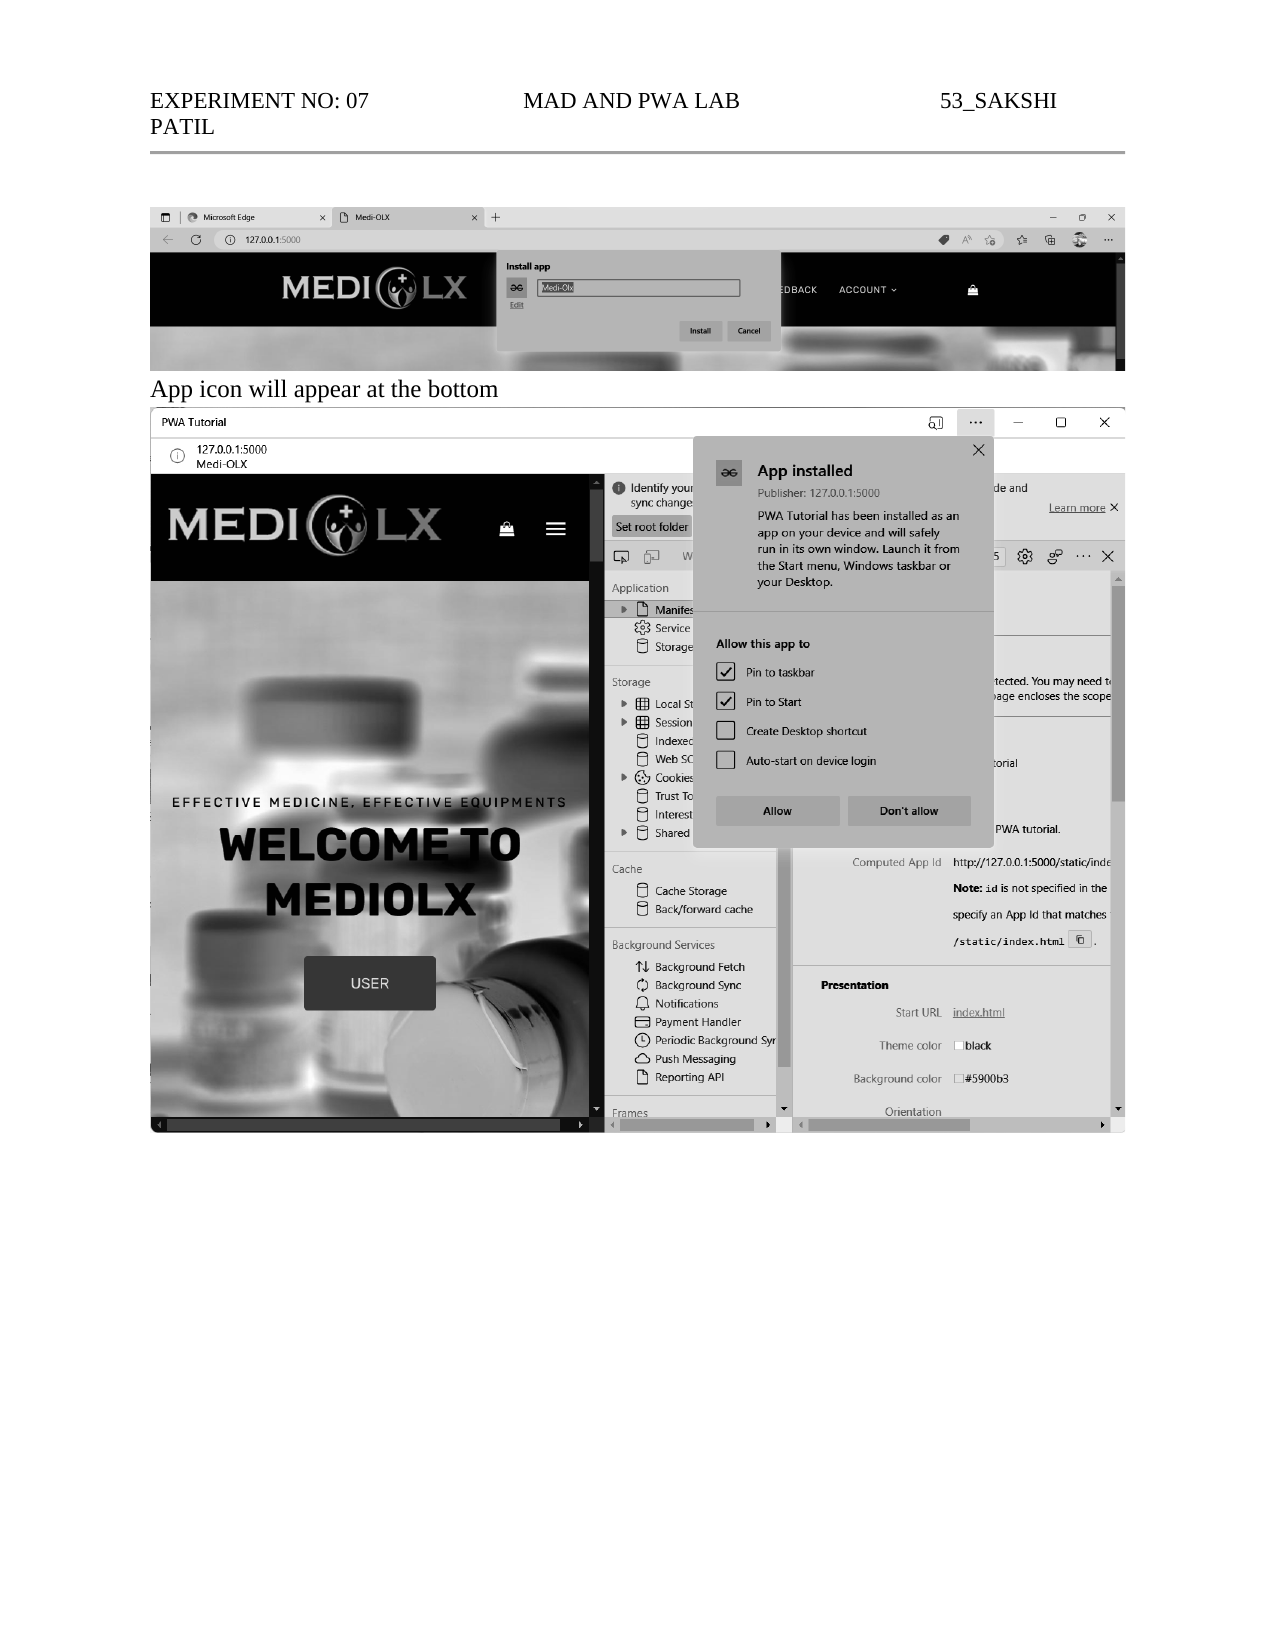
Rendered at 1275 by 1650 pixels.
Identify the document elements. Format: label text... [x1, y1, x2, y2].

text App icon will appear at the bottom [150, 374, 1125, 403]
picture [150, 207, 1125, 371]
picture [150, 407, 1125, 1133]
